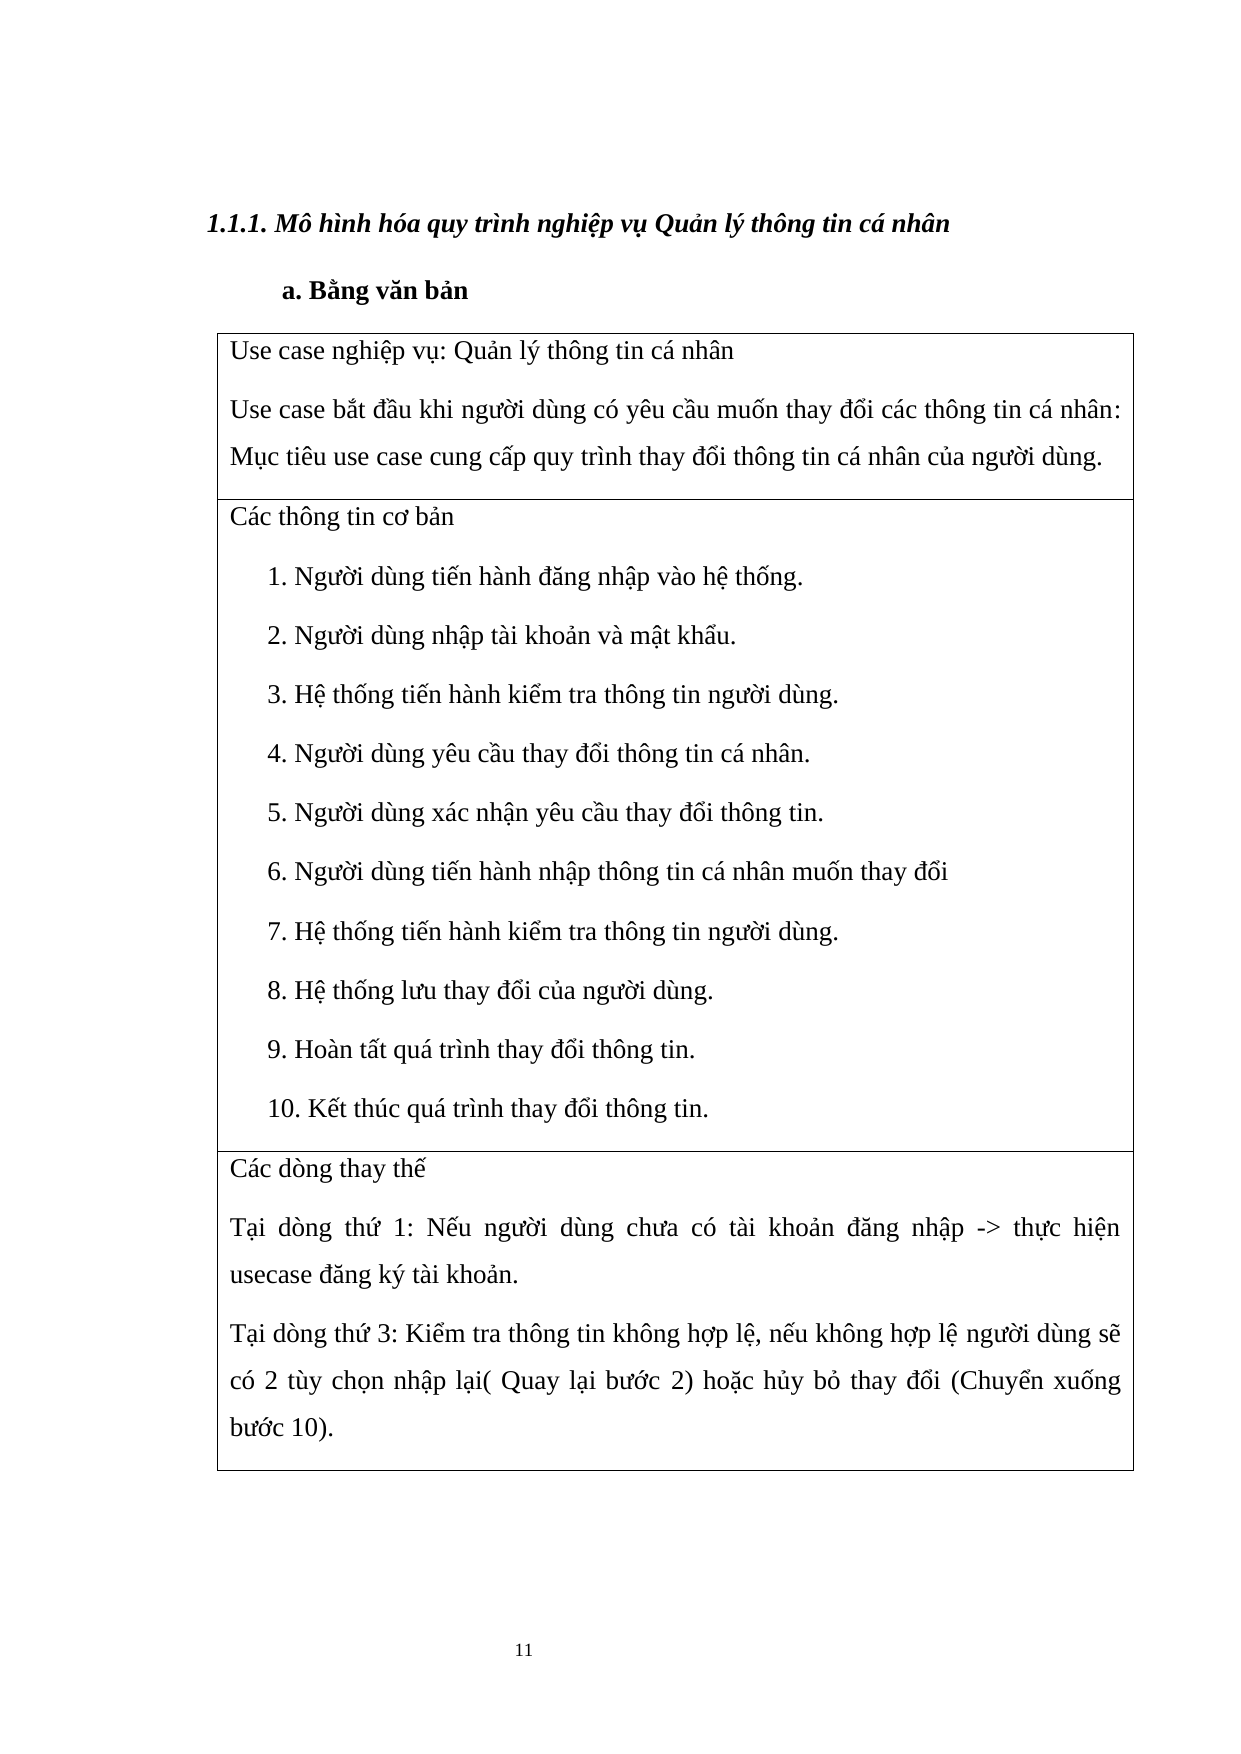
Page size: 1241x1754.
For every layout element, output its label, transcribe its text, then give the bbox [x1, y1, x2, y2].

table_header Use case nghiệp vụ: Quản lý thông tin cá nhân Use case bắt đầu khi người dùng có yêu cầu muốn thay đổi các thông tin cá nhân: Mục tiêu use case cung cấp quy trình thay đổi thông tin cá nhân của người dùng. [218, 334, 1133, 499]
table_cell Các dòng thay thế Tại dòng thứ 1: Nếu người dùng chưa có tài khoản đăng nhập -> thực hiện usecase đăng ký tài khoản. Tại dòng thứ 3: Kiểm tra thông tin không hợp lệ, nếu không hợp lệ người dùng sẽ có 2 tùy chọn nhập lại( Quay lại bước 2) hoặc hủy bỏ thay đổi (Chuyển xuống bước 10). [218, 1152, 1133, 1470]
table_cell Các thông tin cơ bản Người dùng tiến hành đăng nhập vào hệ thống. Người dùng nhập tài khoản và mật khẩu. Hệ thống tiến hành kiểm tra thông tin người dùng. Người dùng yêu cầu thay đổi thông tin cá nhân. Người dùng xác nhận yêu cầu thay đổi thông tin. Người dùng tiến hành nhập thông tin cá nhân muốn thay đổi Hệ thống tiến hành kiểm tra thông tin người dùng. Hệ thống lưu thay đổi của người dùng. Hoàn tất quá trình thay đổi thông tin. Kết thúc quá trình thay đổi thông tin. [218, 500, 1133, 1151]
subtitle 1.1.1. Mô hình hóa quy trình nghiệp vụ Quản lý thông tin cá nhân [207, 207, 1122, 238]
subtitle a. Bằng văn bản [282, 274, 1122, 305]
